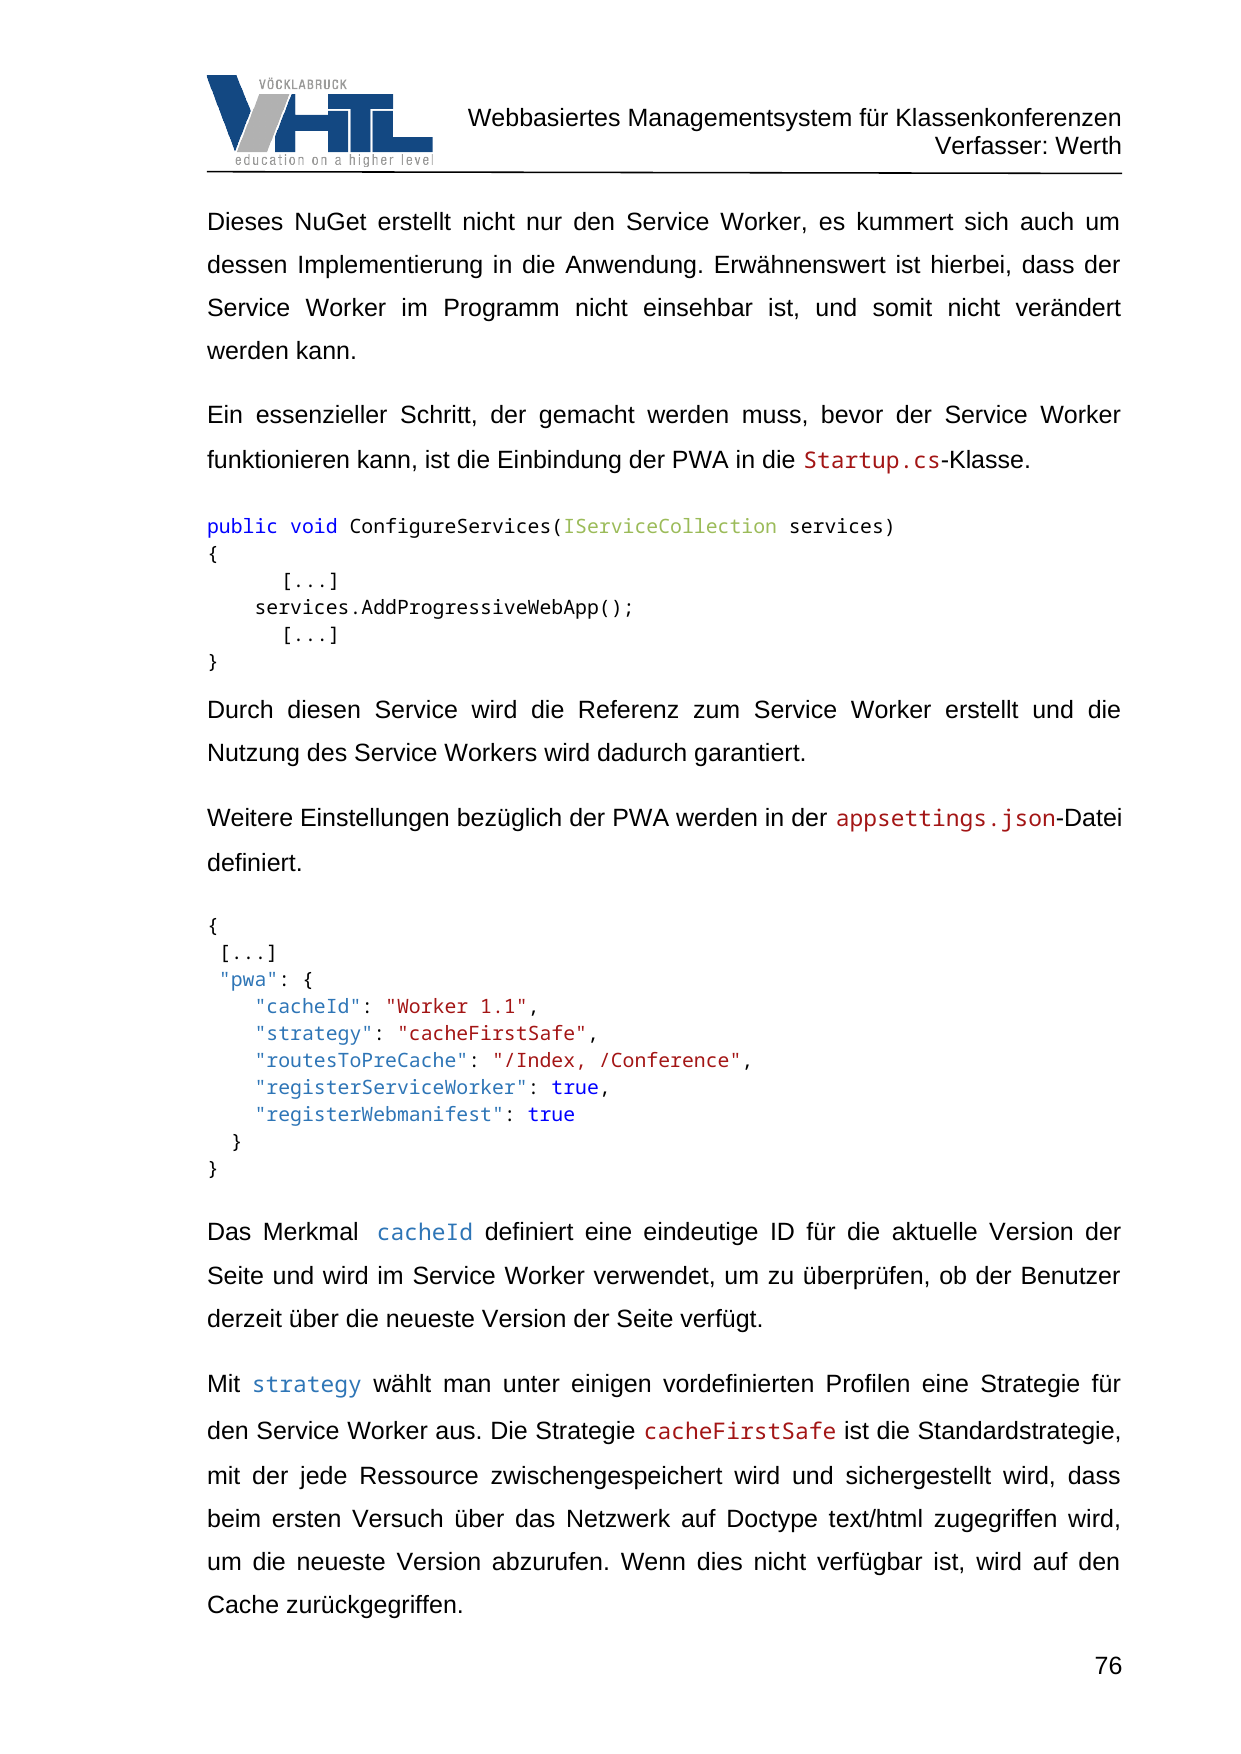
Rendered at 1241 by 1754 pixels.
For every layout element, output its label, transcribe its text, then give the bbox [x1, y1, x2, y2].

text "pwa": { [207, 966, 1122, 992]
text public void ConfigureServices(IServiceCollection services) [207, 512, 1122, 539]
text "registerWebmanifest": true [207, 1100, 1122, 1127]
text Das Merkmal cacheId definiert eine eindeutige ID für die aktuelle Version der Seite und wird im Service Worker verwendet, um zu überprüfen, ob der Benutzer derzeit über die neueste Version der Seite verfügt. [207, 1216, 1122, 1333]
text { [207, 539, 1122, 566]
text "registerServiceWorker": true, [207, 1073, 1122, 1100]
text Durch diesen Service wird die Referenz zum Service Worker erstellt und die Nutzung des Service Workers wird dadurch garantiert. [207, 695, 1122, 767]
text { [207, 912, 1122, 938]
text Ein essenzieller Schritt, der gemacht werden muss, bevor der Service Worker funktionieren kann, ist die Einbindung der PWA in die Startup.cs-Klasse. [207, 400, 1122, 476]
text "routesToPreCache": "/Index, /Conference", [207, 1046, 1122, 1073]
text } [207, 647, 1122, 674]
text Mit strategy wählt man unter einigen vordefinierten Profilen eine Strategie für den Service Worker aus. Die Strategie cacheFirstSafe ist die Standardstrategie, mit der jede Ressource zwischengespeichert wird und sichergestellt wird, dass beim ersten Versuch über das Netzwerk auf Doctype text/html zugegriffen wird, um die neueste Version abzurufen. Wenn dies nicht verfügbar ist, wird auf den Cache zurückgegriffen. [207, 1368, 1122, 1619]
text } [207, 1127, 1122, 1154]
text [...] [207, 938, 1122, 966]
text services.AddProgressiveWebApp(); [207, 593, 1122, 620]
text "strategy": "cacheFirstSafe", [207, 1019, 1122, 1046]
picture [206, 75, 433, 167]
text "cacheId": "Worker 1.1", [207, 992, 1122, 1019]
text } [207, 1154, 1122, 1181]
text [...] [207, 566, 1122, 593]
text [...] [207, 620, 1122, 647]
text Weitere Einstellungen bezüglich der PWA werden in der appsettings.json-Datei definiert. [207, 802, 1122, 876]
text Dieses NuGet erstellt nicht nur den Service Worker, es kummert sich auch um dessen Implementierung in die Anwendung. Erwähnenswert ist hierbei, dass der Service Worker im Programm nicht einsehbar ist, und somit nicht verändert werden kann. [207, 207, 1122, 365]
